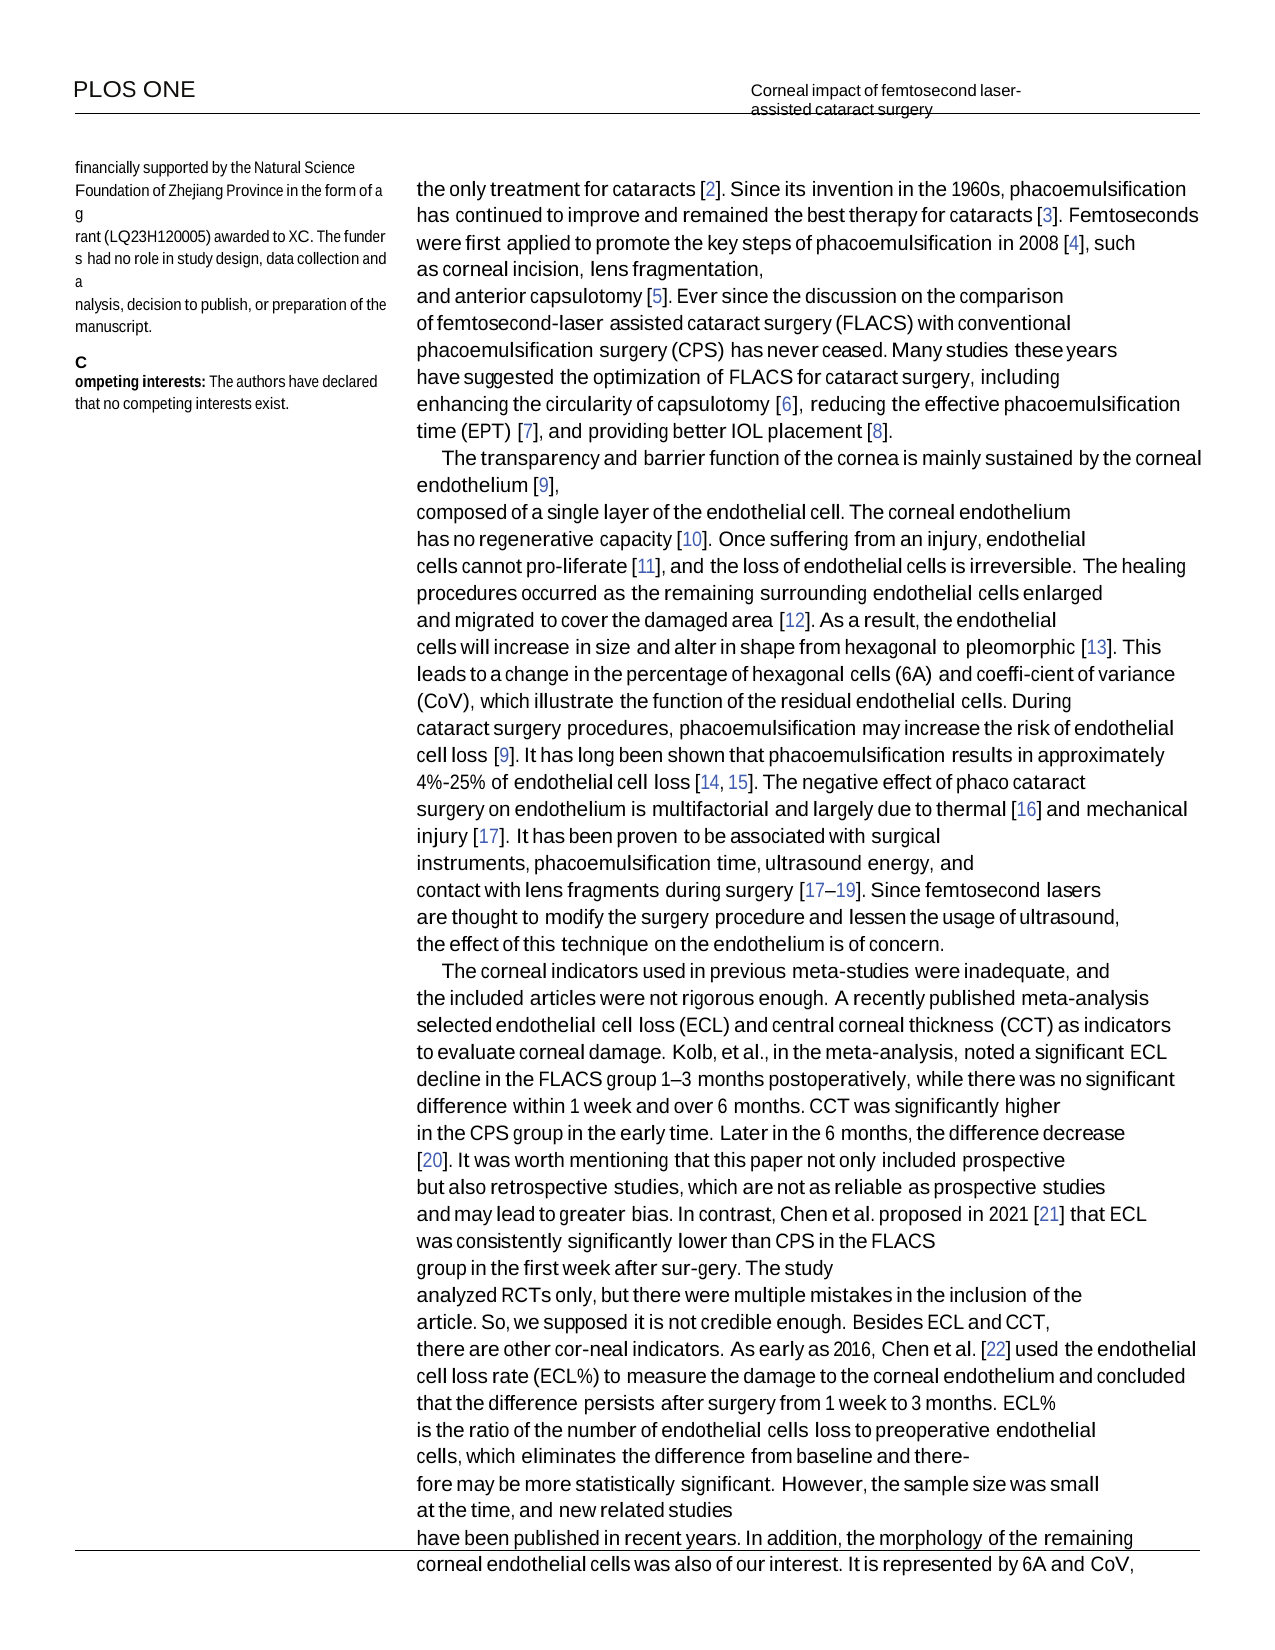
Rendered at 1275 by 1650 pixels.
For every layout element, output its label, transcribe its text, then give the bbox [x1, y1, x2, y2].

text Cornealimpactoffemtosecondlaser-assistedcataractsurgery [751, 81, 1202, 119]
text financiallysupportedbytheNaturalScience FoundationofZhejiangProvinceintheformofa grant(LQ23H120005)awardedtoXC.Thefunders hadnoroleinstudydesign,datacollectionand analysis,decisiontopublish,orpreparationofthe manuscript. [75, 158, 388, 336]
text thatnocompetinginterestsexist. [75, 394, 388, 413]
text Thetransparencyand barrierfunctionofthecorneaismainlysustained bythecorneal endothelium[9], composedofasinglelayeroftheendothelialcell.Thecornealendothelium hasnoregenerative capacity[10]. Oncesuffering fromaninjury,endothelial cellscannotpro-liferate[11],and thelossofendothelialcellsisirreversible. Thehealing proceduresoccurred as theremaining surrounding endothelial cellsenlarged andmigrated tocoverthedamagedarea [12].Asaresult,theendothelial cellswillincrease insize andalterinshapefromhexagonal to pleomorphic [13].This leadstoachange inthepercentageofhexagonal cells(6A) andcoeffi-cientofvariance (CoV), whichillustrate thefunctionoftheresidualendothelial cells.During cataractsurgery procedures, phacoemulsification mayincreasetheriskofendothelial cellloss [9].Ithaslongbeenshownthatphacoemulsification results inapproximately 4%-25% of endothelialcell loss[14,15].Thenegativeeffectofphacocataract surgeryonendothelium is multifactorial andlargelyduetothermal[16]and mechanical injury[17]. Ithasbeenproven tobeassociatedwith surgical instruments,phacoemulsification time,ultrasound energy, and contactwithlensfragments duringsurgery [17–19].Sincefemtosecond lasers arethoughtto modifythesurgery procedureand lessentheusageofultrasound, theeffectofthis technique ontheendotheliumisofconcern. [416, 446, 1202, 956]
text Competinginterests:Theauthorshavedeclared [73, 352, 386, 391]
text PLOS ONE [73, 76, 388, 102]
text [416, 959, 1198, 1576]
text theonlytreatmentforcataracts[2].Sinceits inventioninthe1960s,phacoemulsification has continuedtoimproveandremained thebesttherapyforcataracts[3]. Femtoseconds werefirst appliedtopromotethekeystepsofphacoemulsification in2008[4],such ascornealincision, lensfragmentation, andanteriorcapsulotomy[5].Eversincethediscussiononthecomparison offemtosecond-laser assistedcataractsurgery(FLACS)withconventional phacoemulsification surgery(CPS) hasneverceased.Manystudies theseyears havesuggested theoptimization of FLACSforcataractsurgery, including enhancingthecircularityofcapsulotomy [6], reducing theeffectivephacoemulsification time(EPT) [7],and providingbetterIOLplacement[8]. [416, 176, 1202, 443]
